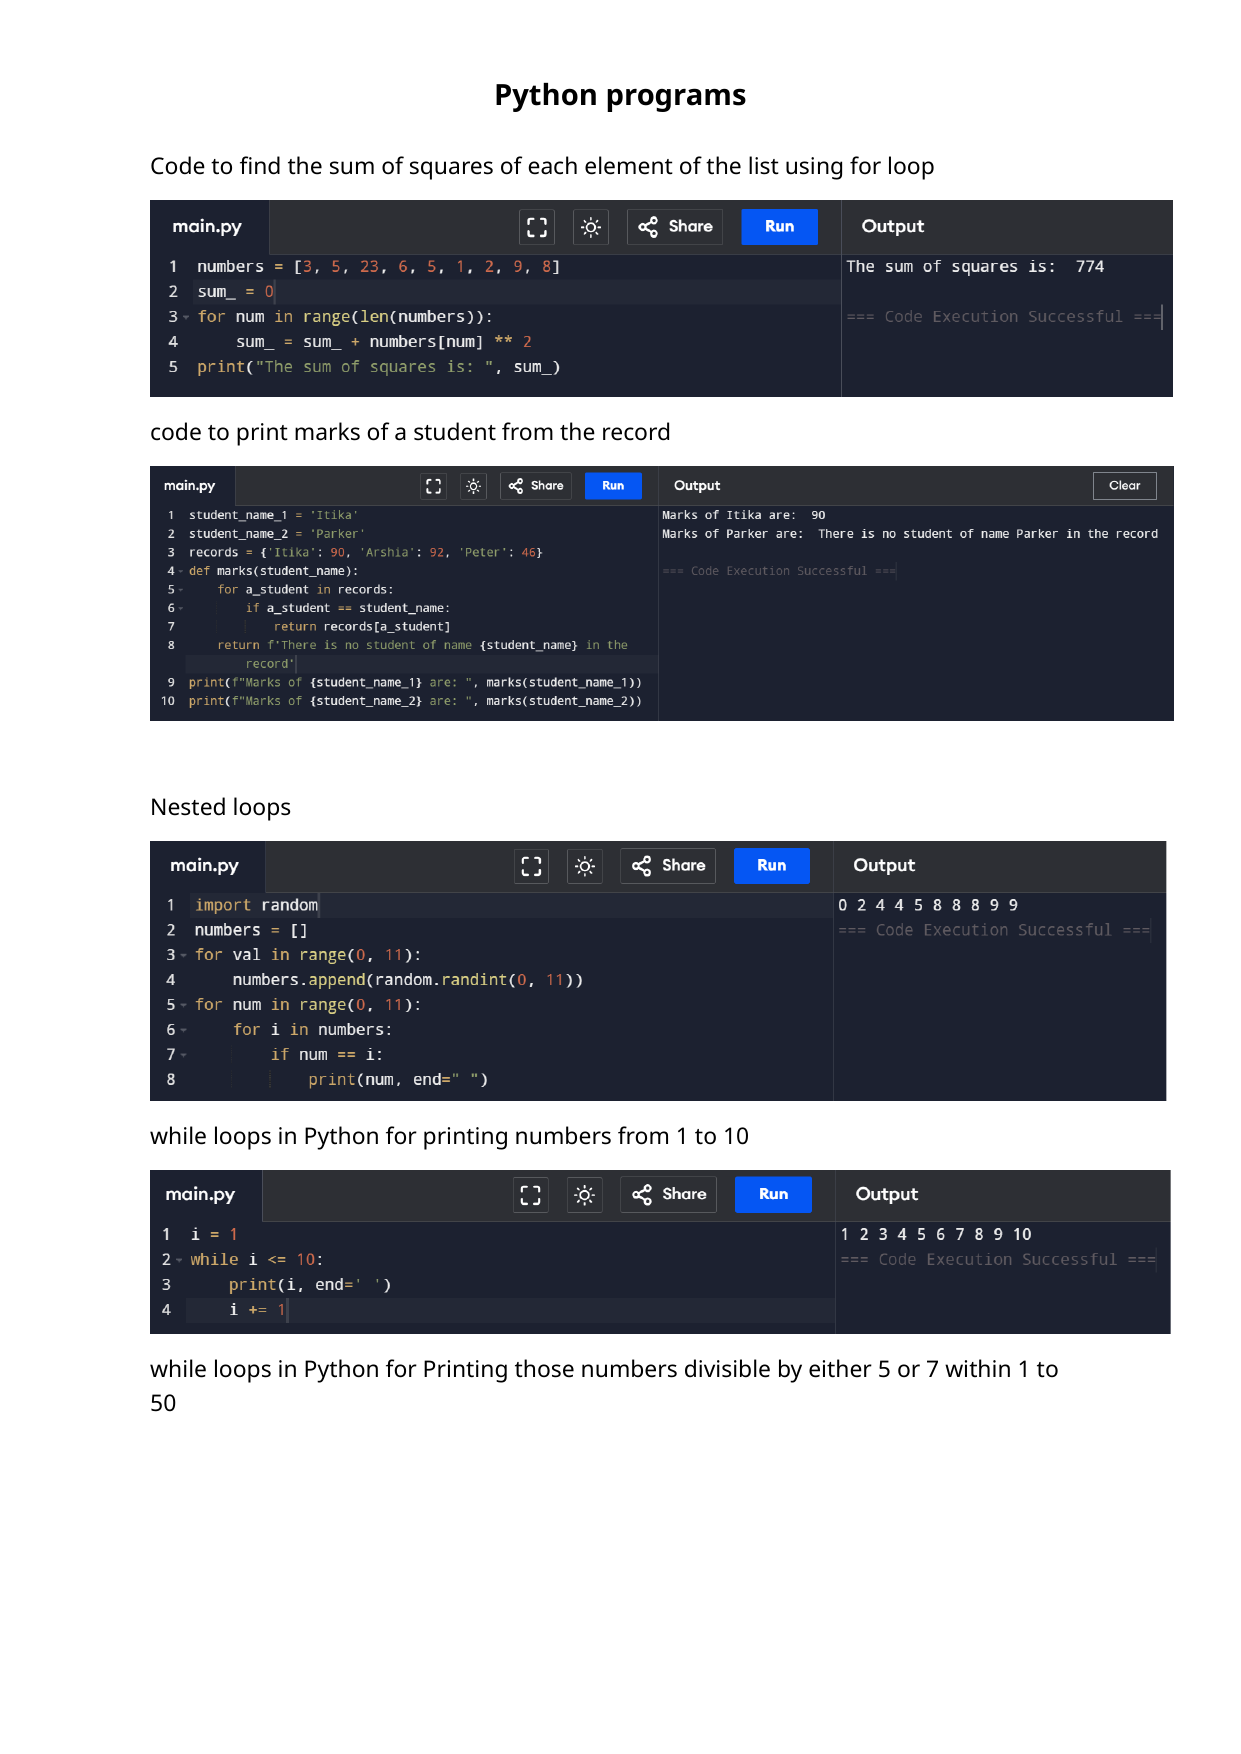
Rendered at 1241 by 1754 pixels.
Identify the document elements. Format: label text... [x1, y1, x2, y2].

text while loops in Python for printing numbers from 1 to 10 [150, 1120, 1090, 1151]
picture [150, 1170, 1171, 1334]
text Nested loops [150, 791, 1090, 822]
text while loops in Python for Printing those numbers divisible by either 5 or 7 within 1 to 50 [150, 1353, 1090, 1418]
picture [150, 841, 1167, 1101]
text code to print marks of a student from the record [150, 416, 1090, 447]
text Code to find the sum of squares of each element of the list using for loop [150, 150, 1090, 181]
picture [150, 200, 1173, 397]
picture [150, 466, 1174, 721]
